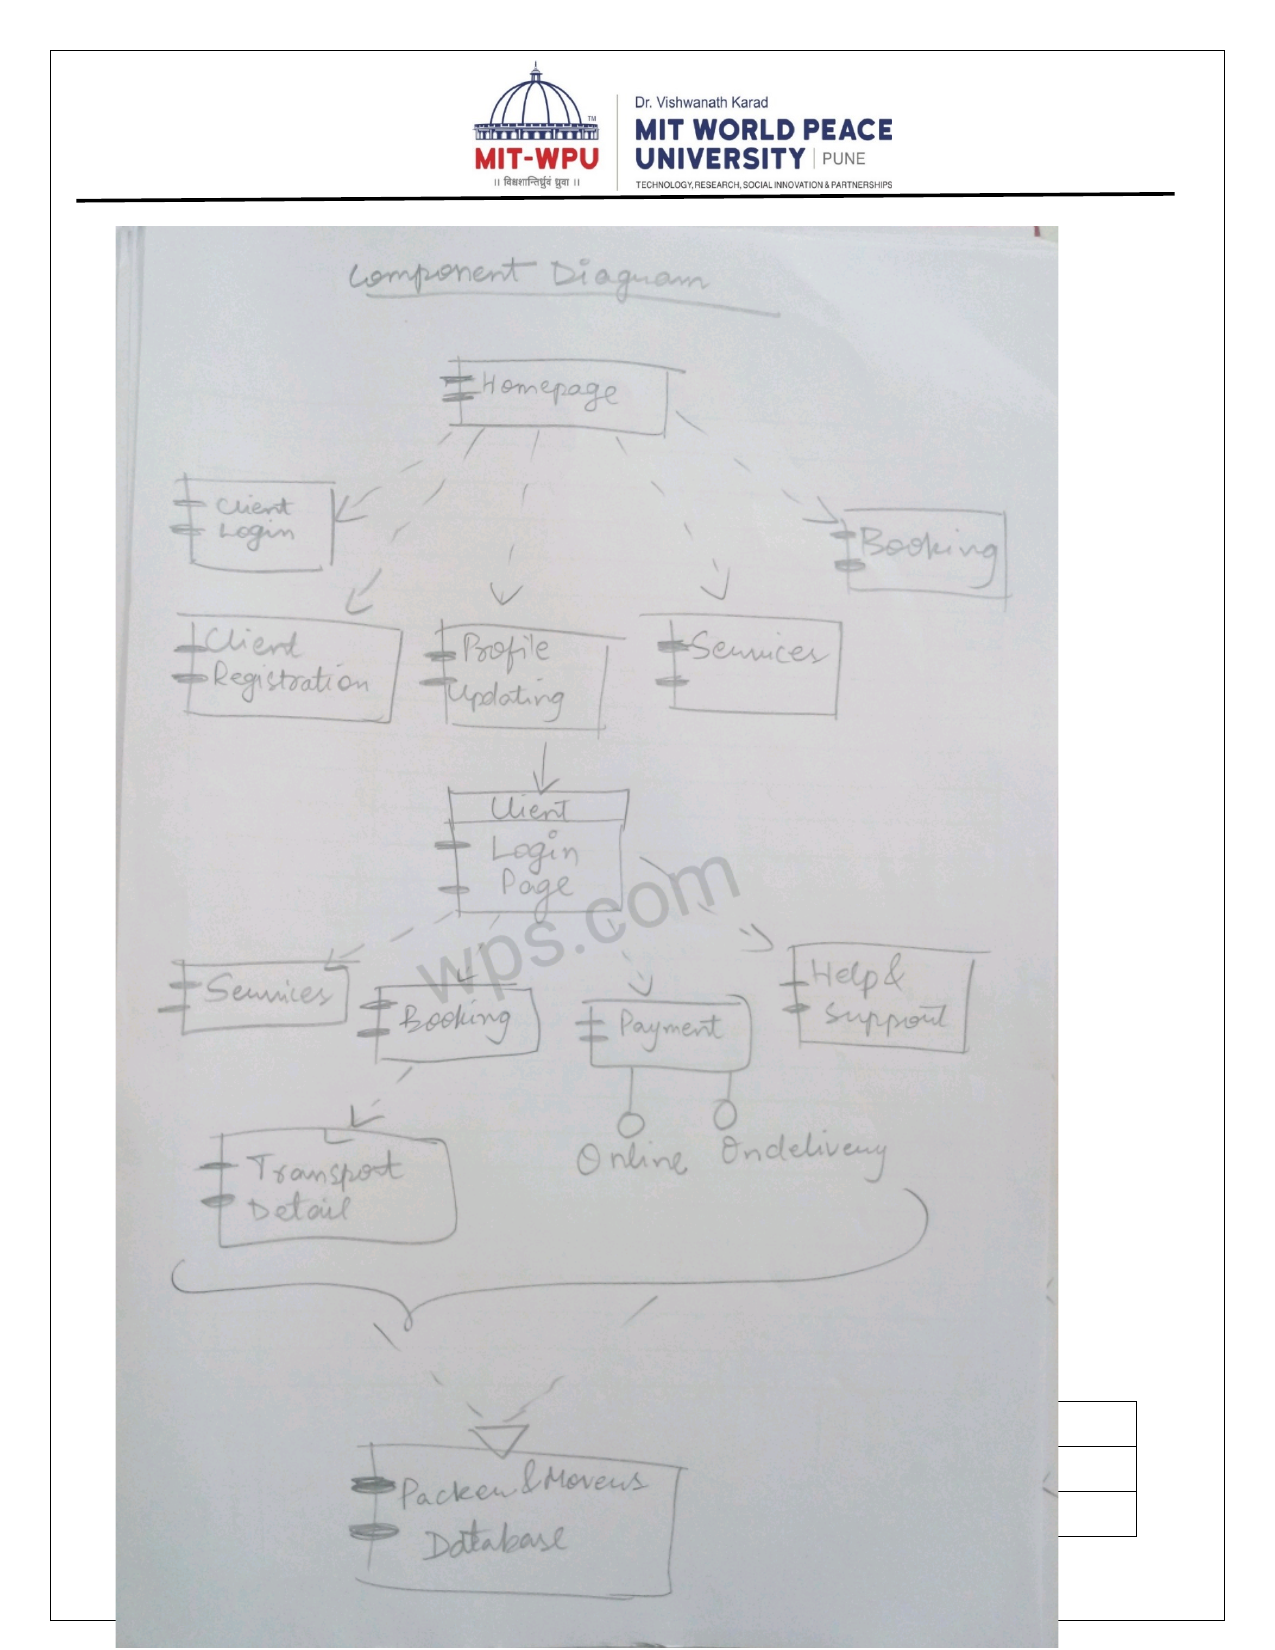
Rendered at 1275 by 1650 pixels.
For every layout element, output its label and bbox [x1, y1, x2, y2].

picture [115, 226, 1059, 1648]
picture [472, 60, 892, 191]
